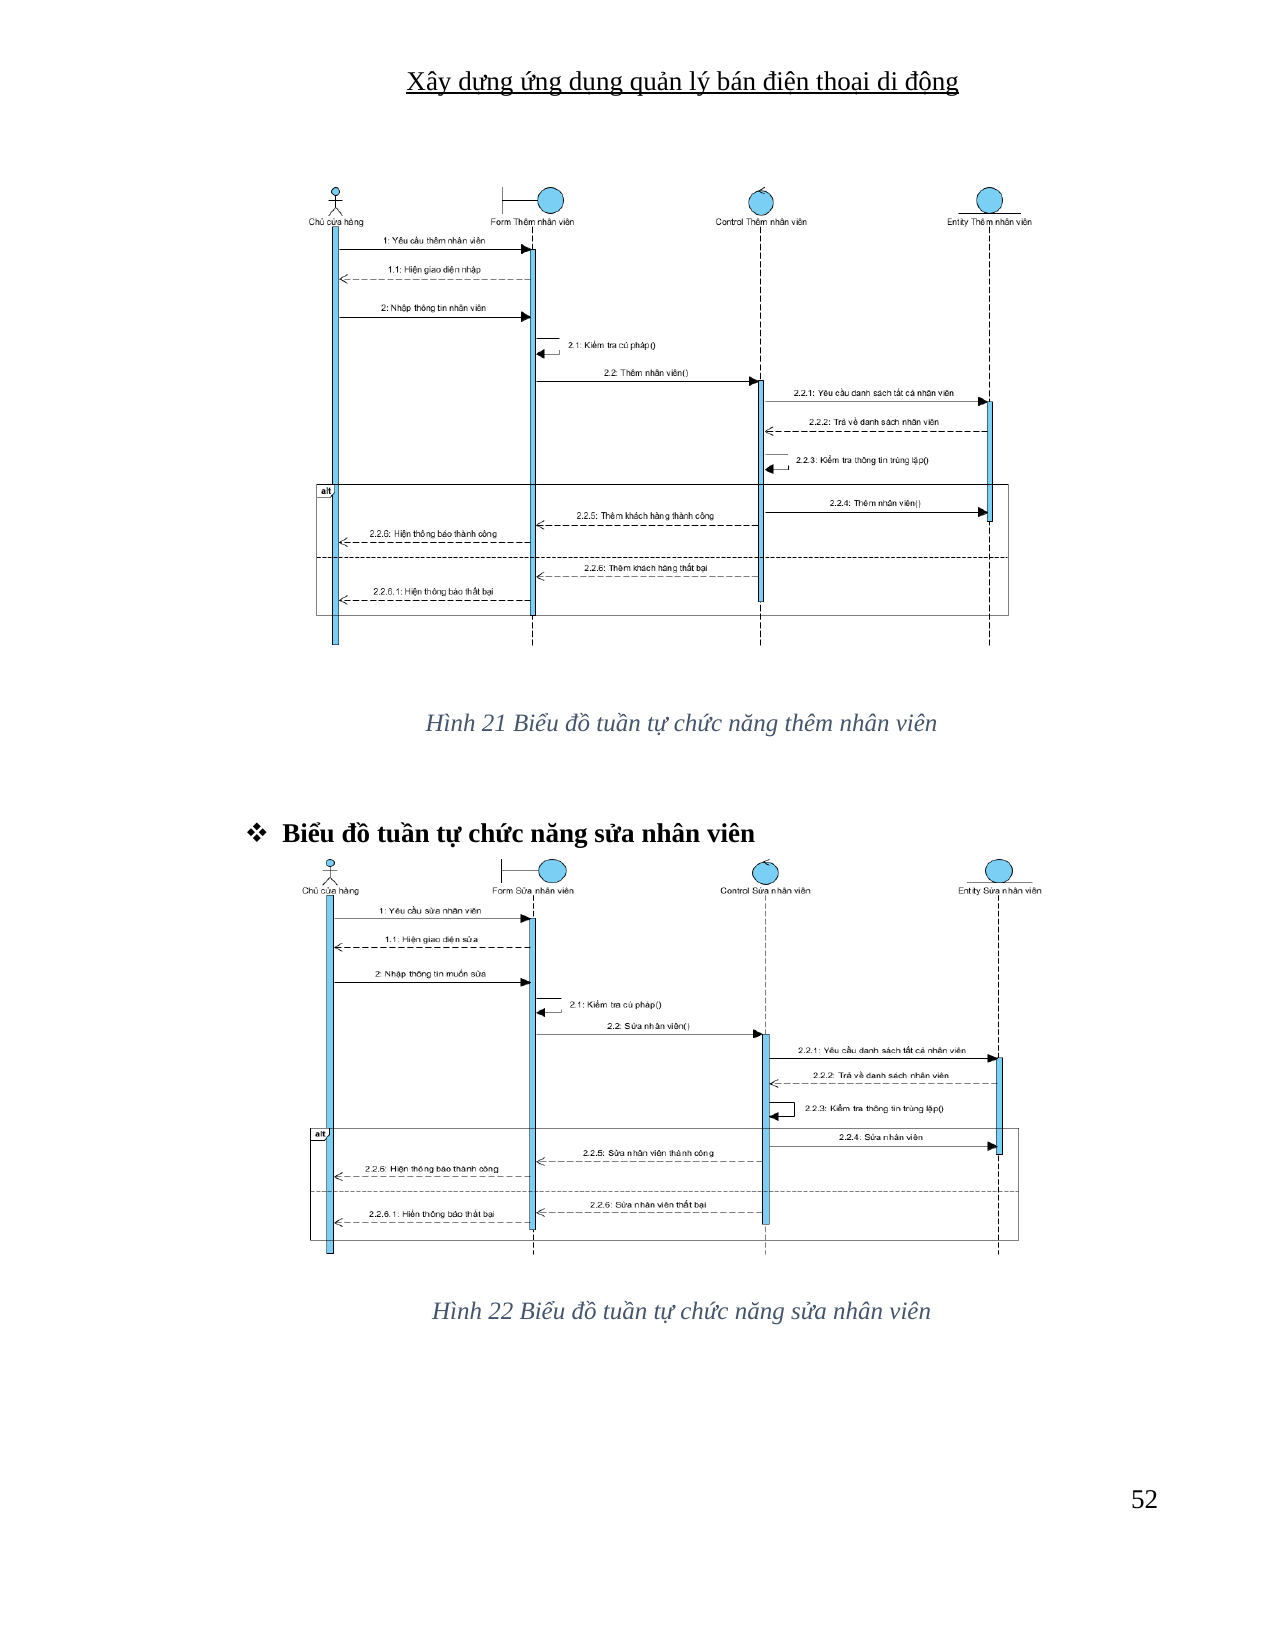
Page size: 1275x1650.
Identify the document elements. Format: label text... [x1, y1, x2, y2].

text Hình 21 Biểu đồ tuần tự chức năng thêm nhân viên [207, 708, 1158, 737]
list Biểu đồ tuần tự chức năng sửa nhân viên [244, 817, 1158, 848]
picture [282, 850, 1064, 1268]
picture [282, 177, 1048, 680]
text Hình 22 Biểu đồ tuần tự chức năng sửa nhân viên [207, 1296, 1158, 1325]
